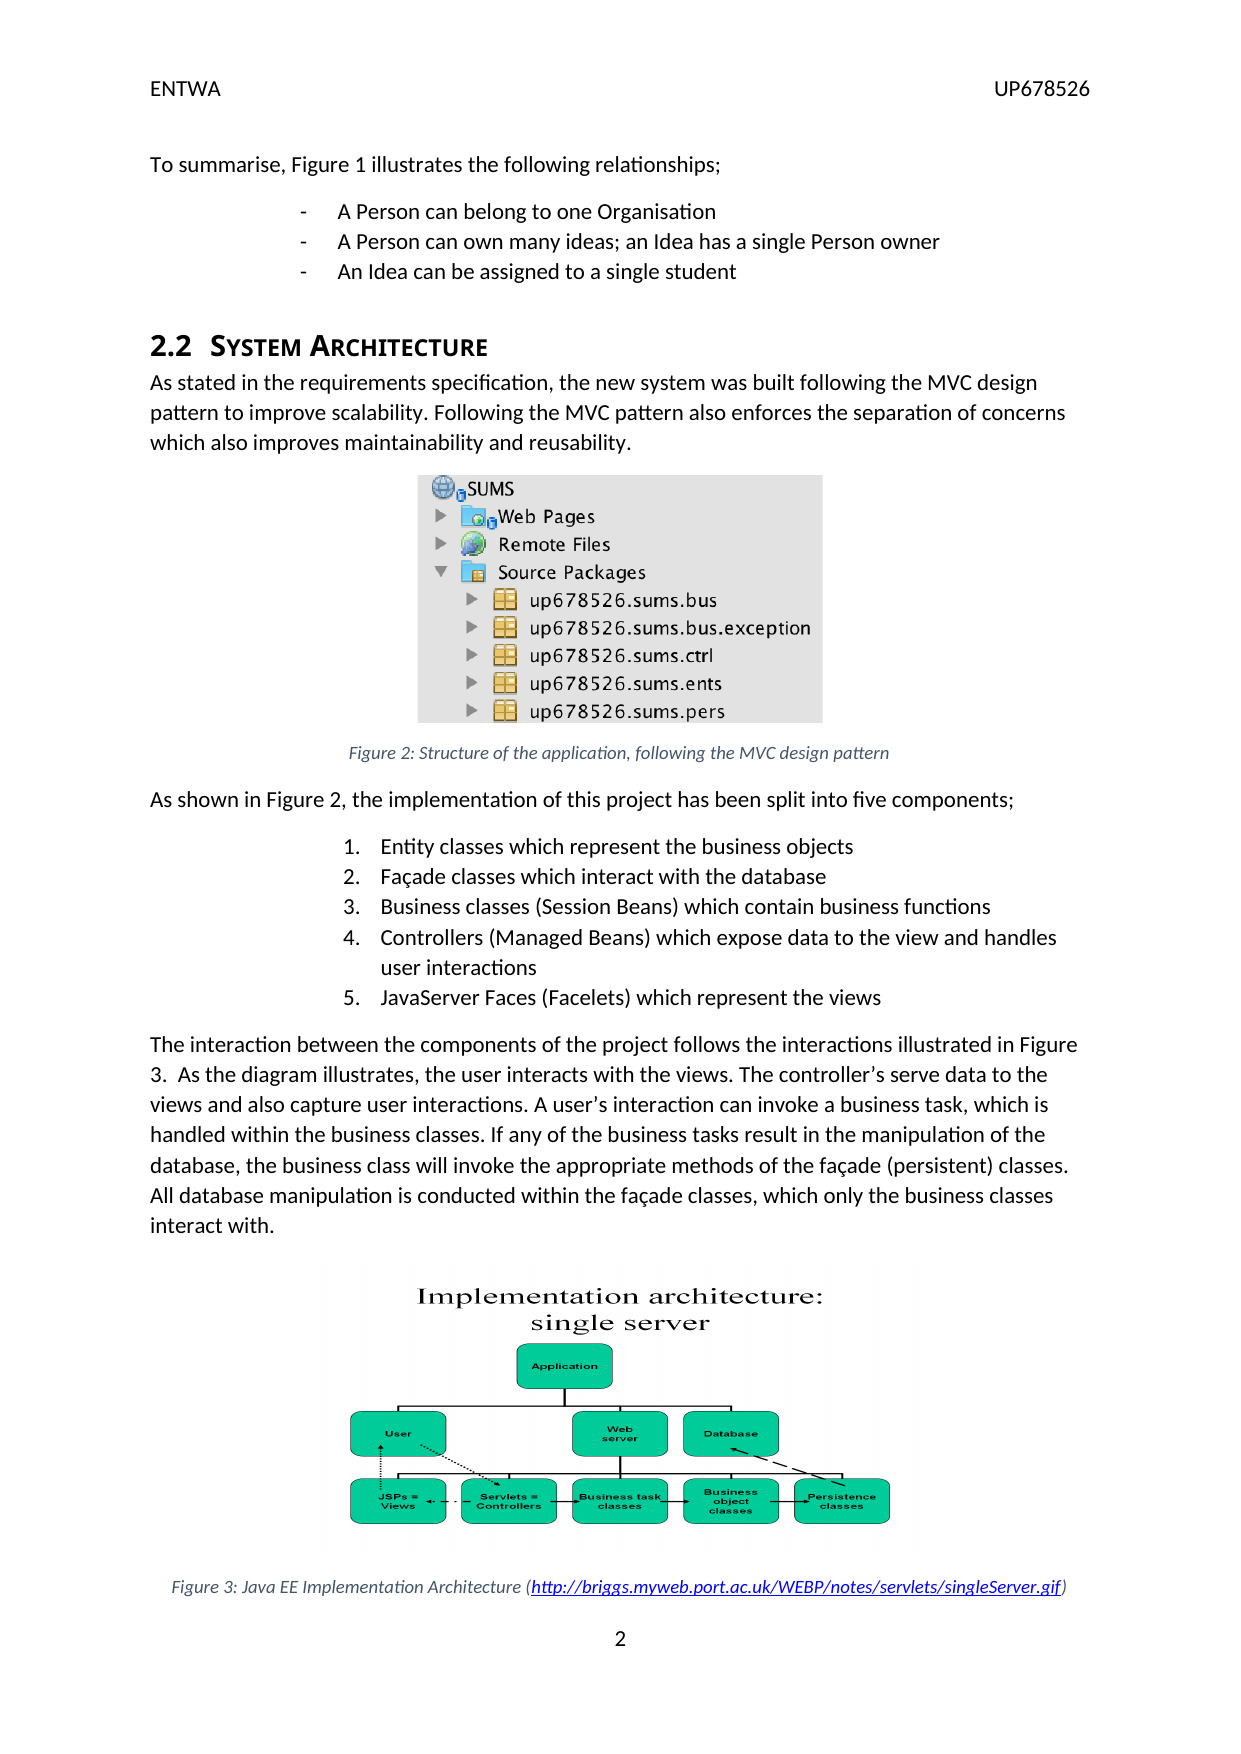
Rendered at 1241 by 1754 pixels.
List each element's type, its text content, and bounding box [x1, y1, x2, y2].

subtitle System Architecture [150, 325, 1090, 365]
list Façade classes which interact with the database [343, 862, 1090, 890]
list A Person can belong to one Organisation [300, 197, 1090, 225]
text As stated in the requirements specification, the new system was built following the MVC design pattern to improve scalability. Following the MVC pattern also enforces the separation of concerns which also improves maintainability and reusability. [150, 368, 1090, 456]
list A Person can own many ideas; an Idea has a single Person owner [300, 227, 1090, 255]
list Controllers (Managed Beans) which expose data to the view and handles user interactions [343, 923, 1090, 981]
list An Idea can be assigned to a single student [300, 257, 1090, 285]
text As shown in Figure 2, the implementation of this project has been split into five components; [150, 785, 1090, 813]
list Entity classes which represent the business objects [343, 832, 1090, 860]
text The interaction between the components of the project follows the interactions illustrated in Figure 3. As the diagram illustrates, the user interacts with the views. The controller’s serve data to the views and also capture user interactions. A user’s interaction can invoke a business task, which is handled within the business classes. If any of the business tasks result in the manipulation of the database, the business class will invoke the appropriate methods of the façade (persistent) classes. All database manipulation is conducted within the façade classes, which only the business classes interact with. [150, 1030, 1090, 1239]
list Business classes (Session Beans) which contain business functions [343, 892, 1090, 920]
text To summarise, Figure 1 illustrates the following relationships; [150, 150, 1090, 178]
list JavaServer Faces (Facelets) which represent the views [343, 983, 1090, 1011]
text Figure 2: Structure of the application, following the MVC design pattern [150, 741, 1090, 764]
text Figure 3: Java EE Implementation Architecture (http://briggs.myweb.port.ac.uk/WEBP/notes/servlets/singleServer.gif) [150, 1575, 1090, 1598]
picture [417, 475, 823, 723]
picture [303, 1258, 937, 1557]
